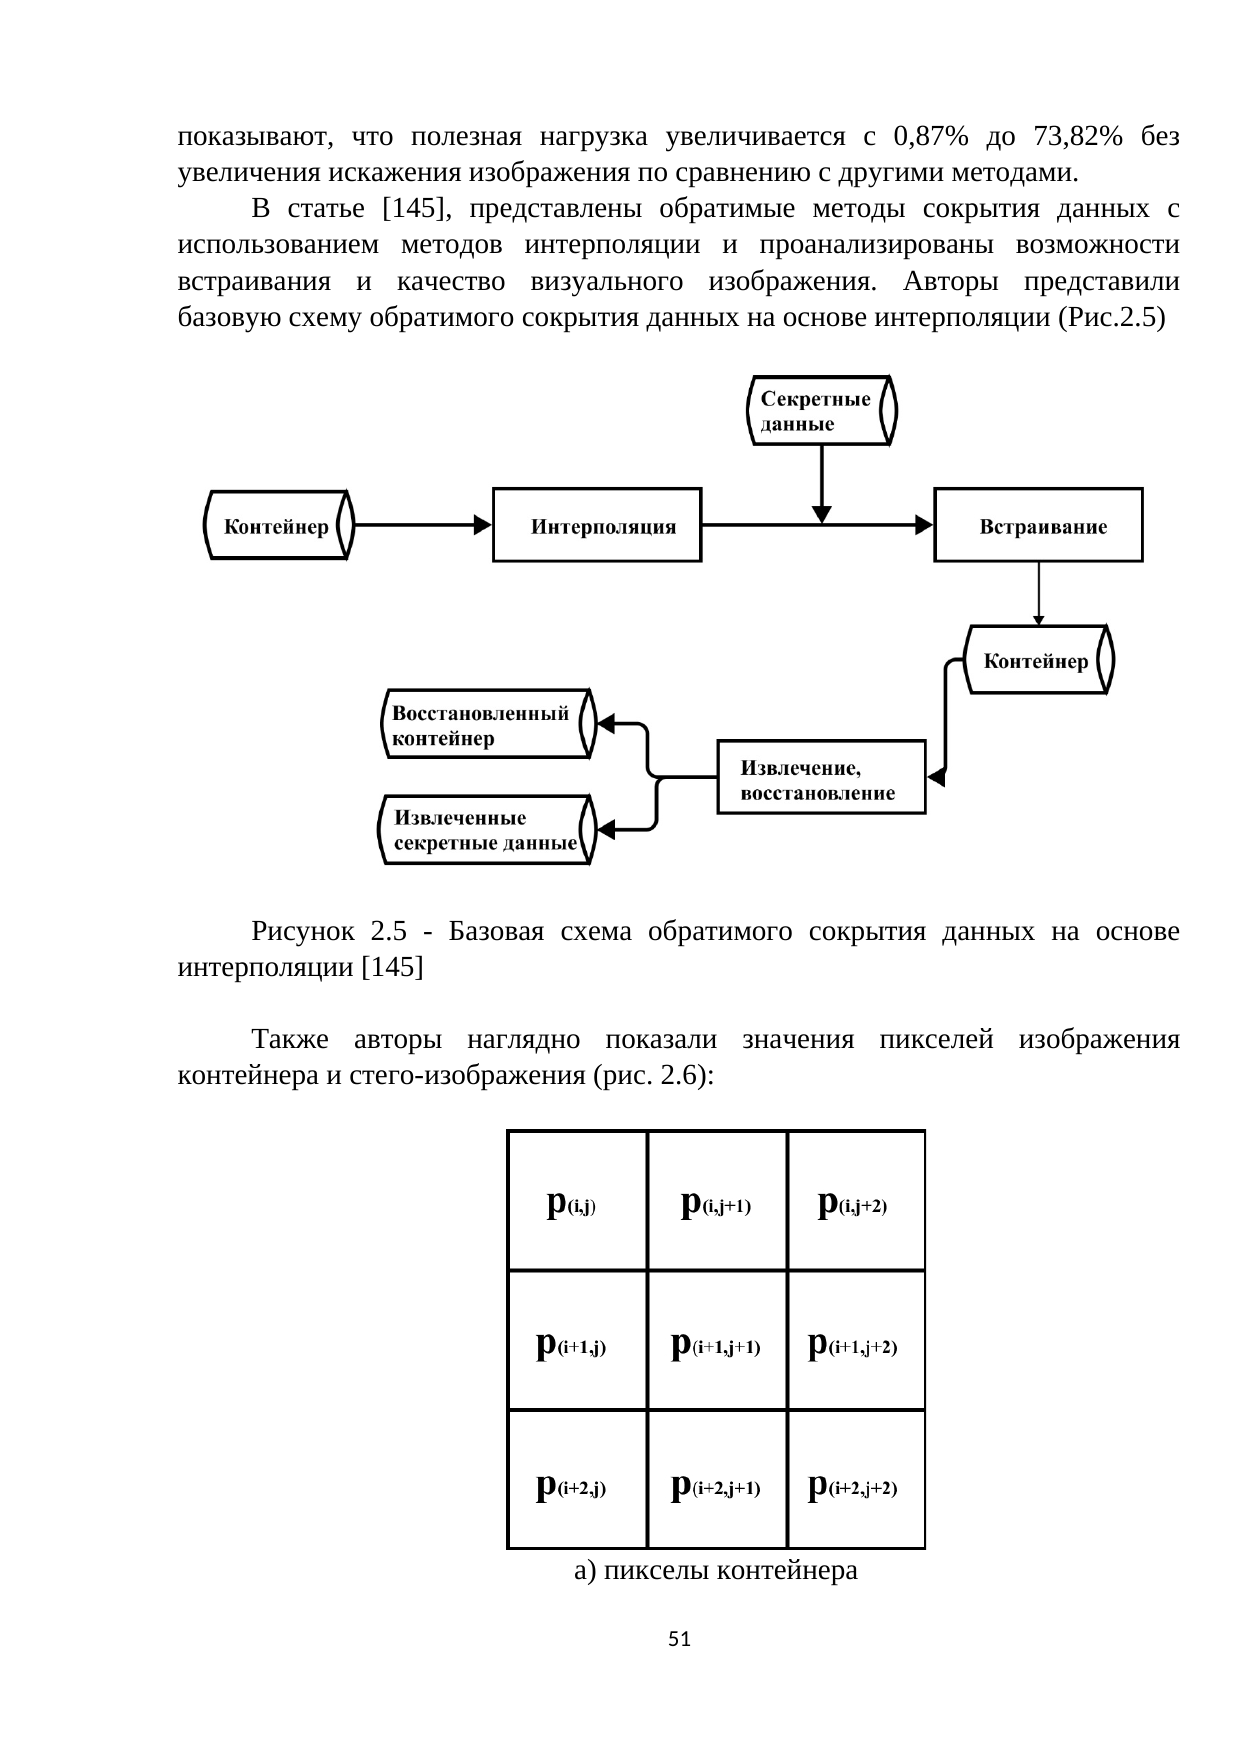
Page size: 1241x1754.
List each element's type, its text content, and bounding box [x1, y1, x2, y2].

picture [177, 335, 1182, 911]
text а) пикселы контейнера [177, 1552, 1181, 1586]
text Также авторы наглядно показали значения пикселей изображения контейнера и стего-изображения (рис. 2.6): [177, 1021, 1181, 1091]
text Рисунок 2.5 - Базовая схема обратимого сокрытия данных на основе интерполяции [145] [177, 913, 1181, 983]
picture [506, 1129, 927, 1550]
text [177, 118, 1181, 188]
text В статье [145], представлены обратимые методы сокрытия данных с использованием методов интерполяции и проанализированы возможности встраивания и качество визуального изображения. Авторы представили базовую схему обратимого сокрытия данных на основе интерполяции (Рис.2.5) [177, 190, 1181, 332]
